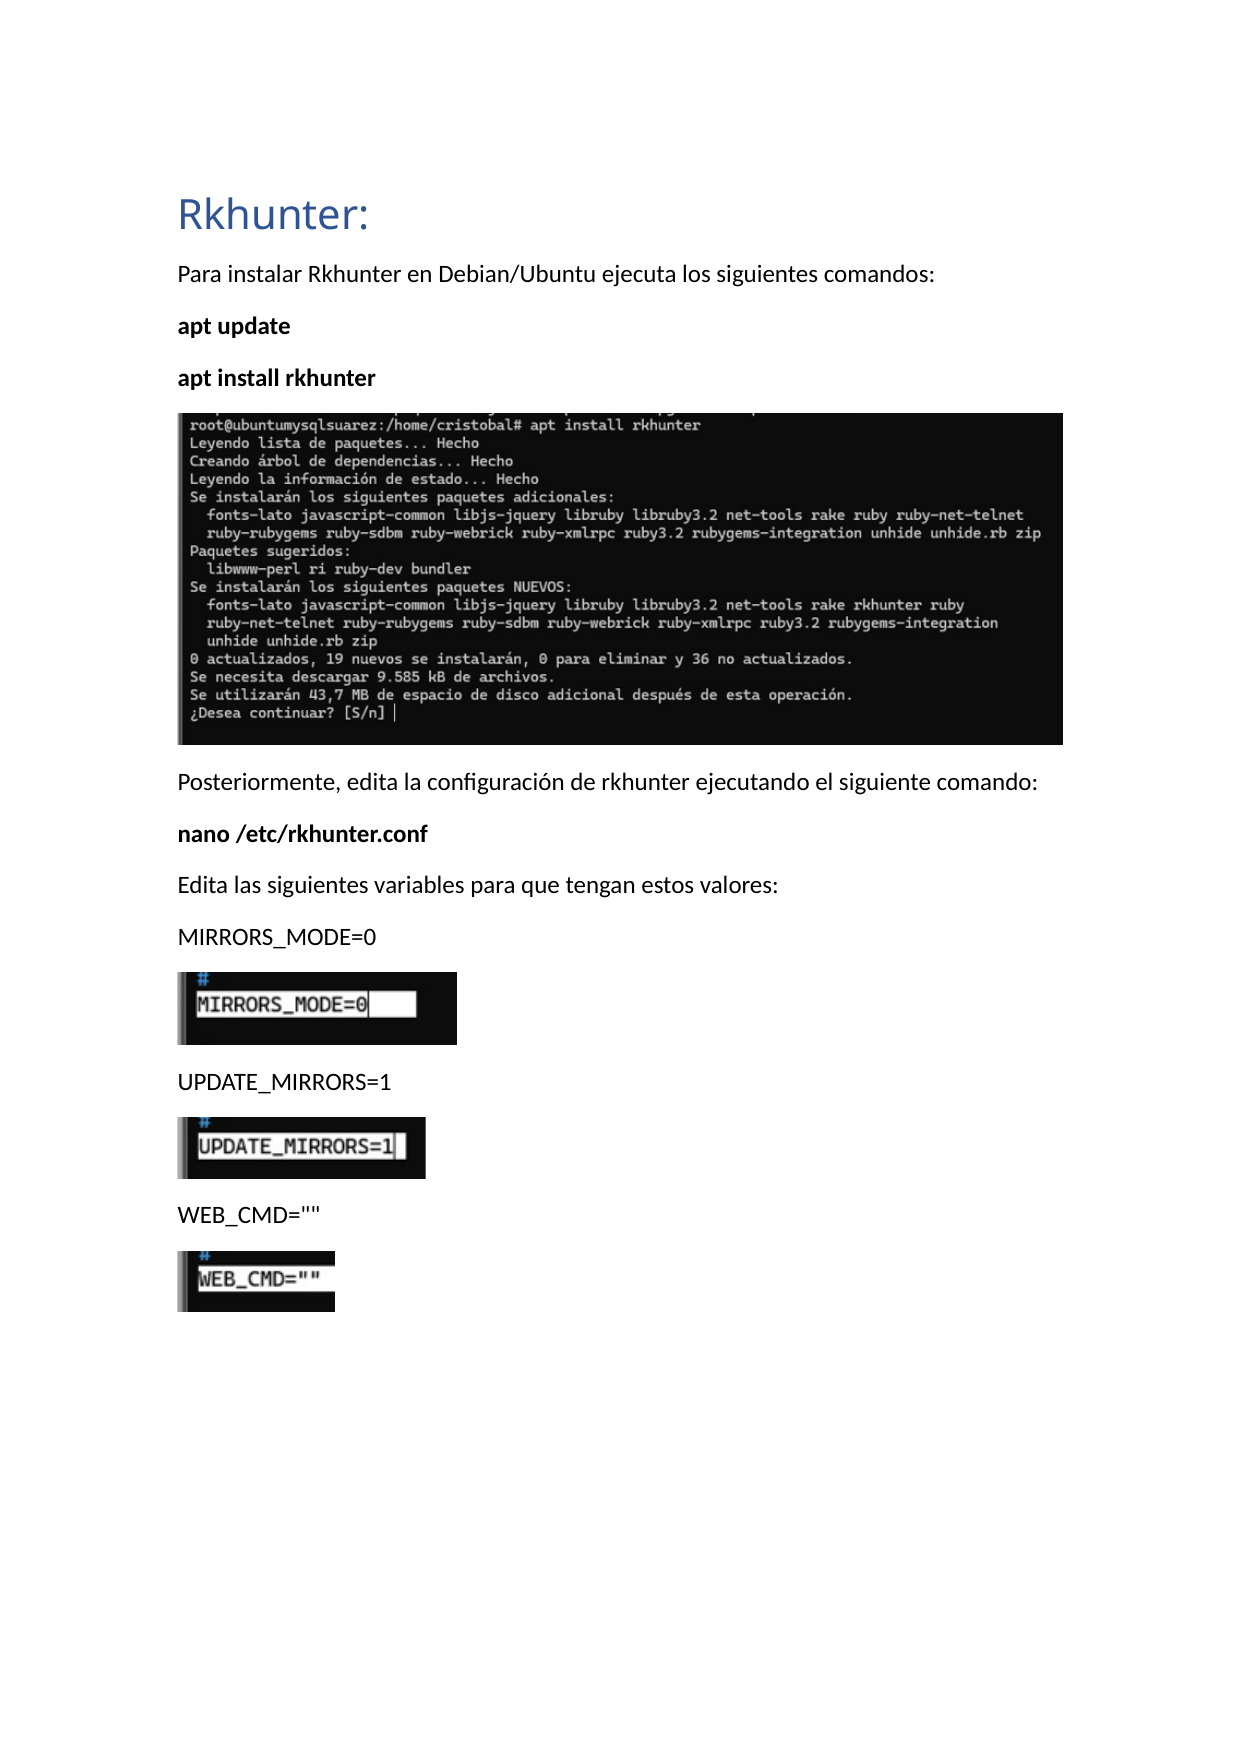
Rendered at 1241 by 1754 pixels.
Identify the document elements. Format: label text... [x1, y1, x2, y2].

text nano /etc/rkhunter.conf [177, 818, 1063, 848]
text UPDATE_MIRRORS=1 [177, 1066, 1063, 1096]
text Para instalar Rkhunter en Debian/Ubuntu ejecuta los siguientes comandos: [177, 259, 1063, 289]
text apt install rkhunter [177, 362, 1063, 392]
subtitle Rkhunter: [177, 185, 1063, 242]
picture [177, 972, 457, 1045]
picture [177, 413, 1063, 745]
text MIRRORS_MODE=0 [177, 921, 1063, 952]
text Edita las siguientes variables para que tengan estos valores: [177, 869, 1063, 900]
text apt update [177, 310, 1063, 341]
picture [177, 1251, 335, 1312]
picture [177, 1117, 426, 1179]
text Posteriormente, edita la configuración de rkhunter ejecutando el siguiente comando: [177, 766, 1063, 797]
text WEB_CMD="" [177, 1199, 1063, 1230]
